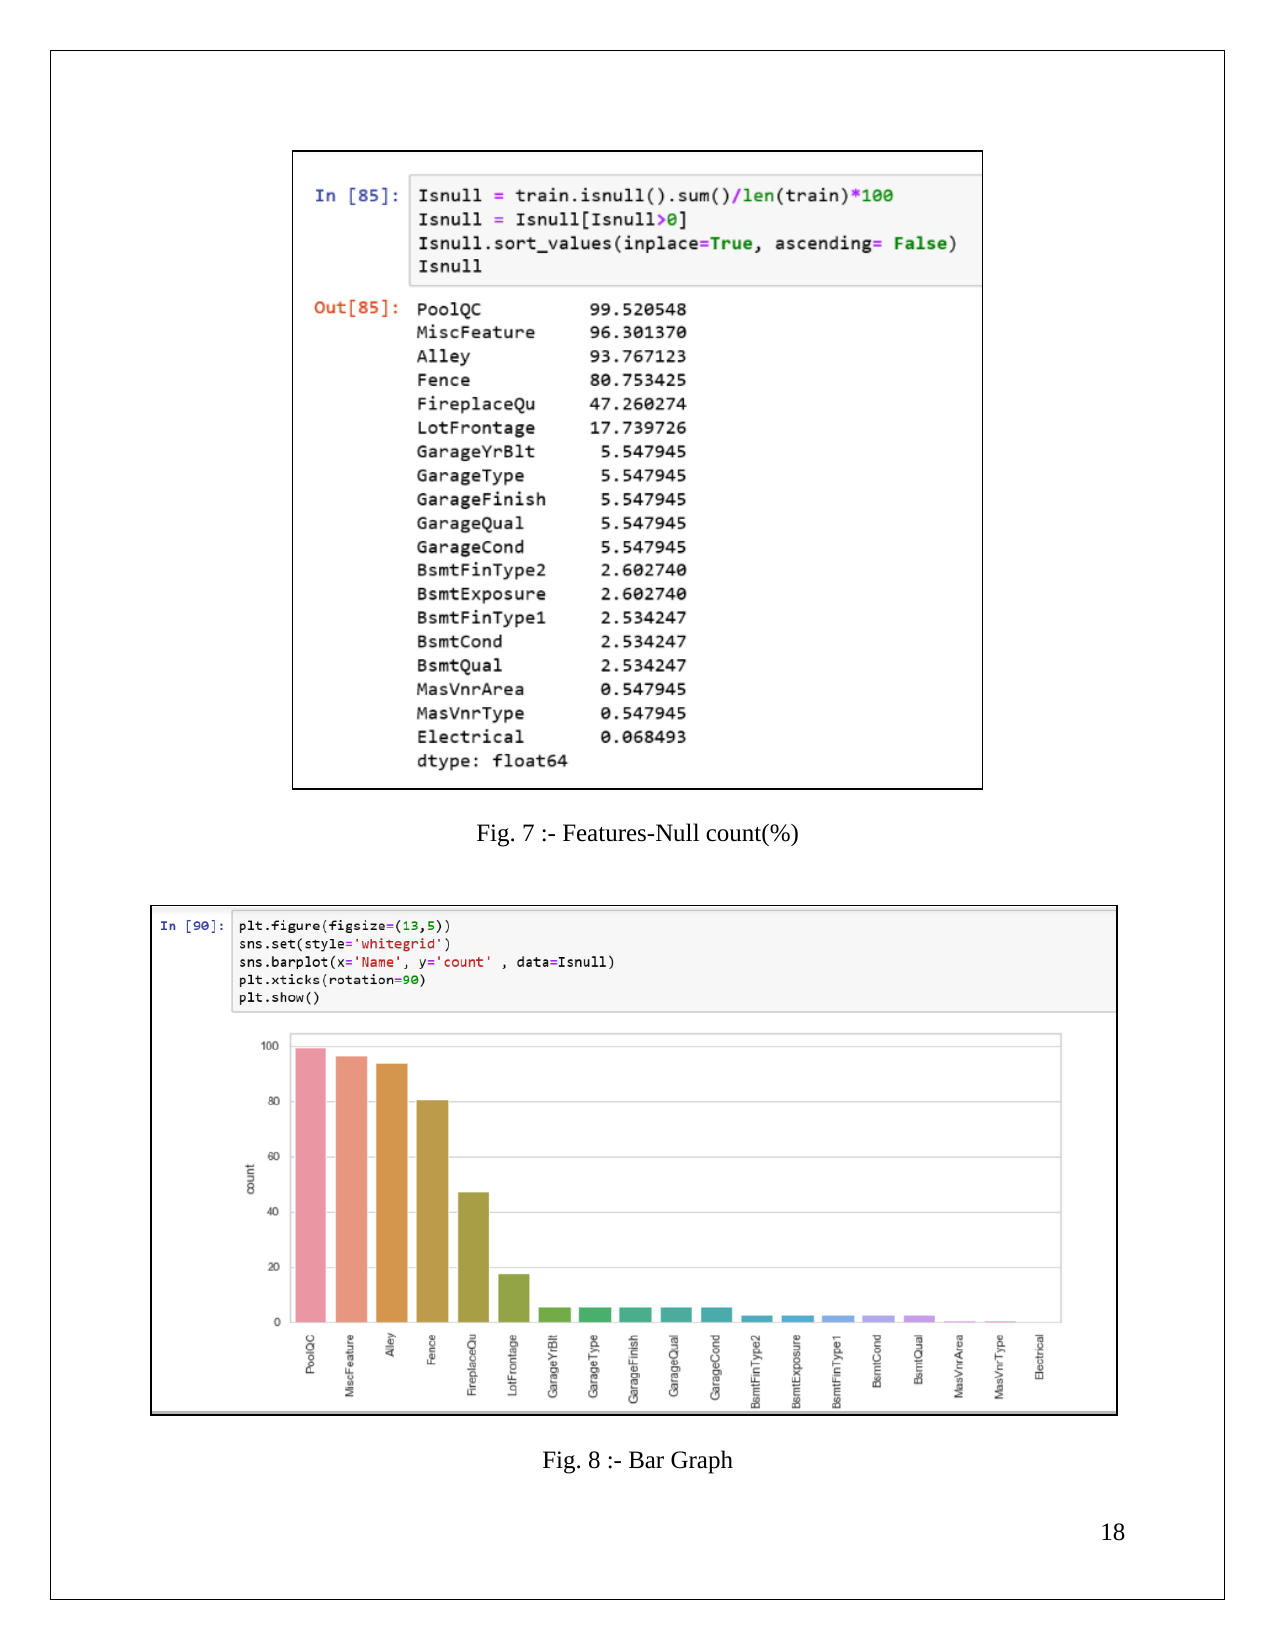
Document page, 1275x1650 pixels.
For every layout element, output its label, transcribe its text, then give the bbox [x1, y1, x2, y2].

text Fig. 8 :- Bar Graph [150, 1445, 1125, 1473]
picture [293, 152, 982, 788]
text Fig. 7 :- Features-Null count(%) [150, 818, 1125, 847]
picture [152, 906, 1116, 1414]
